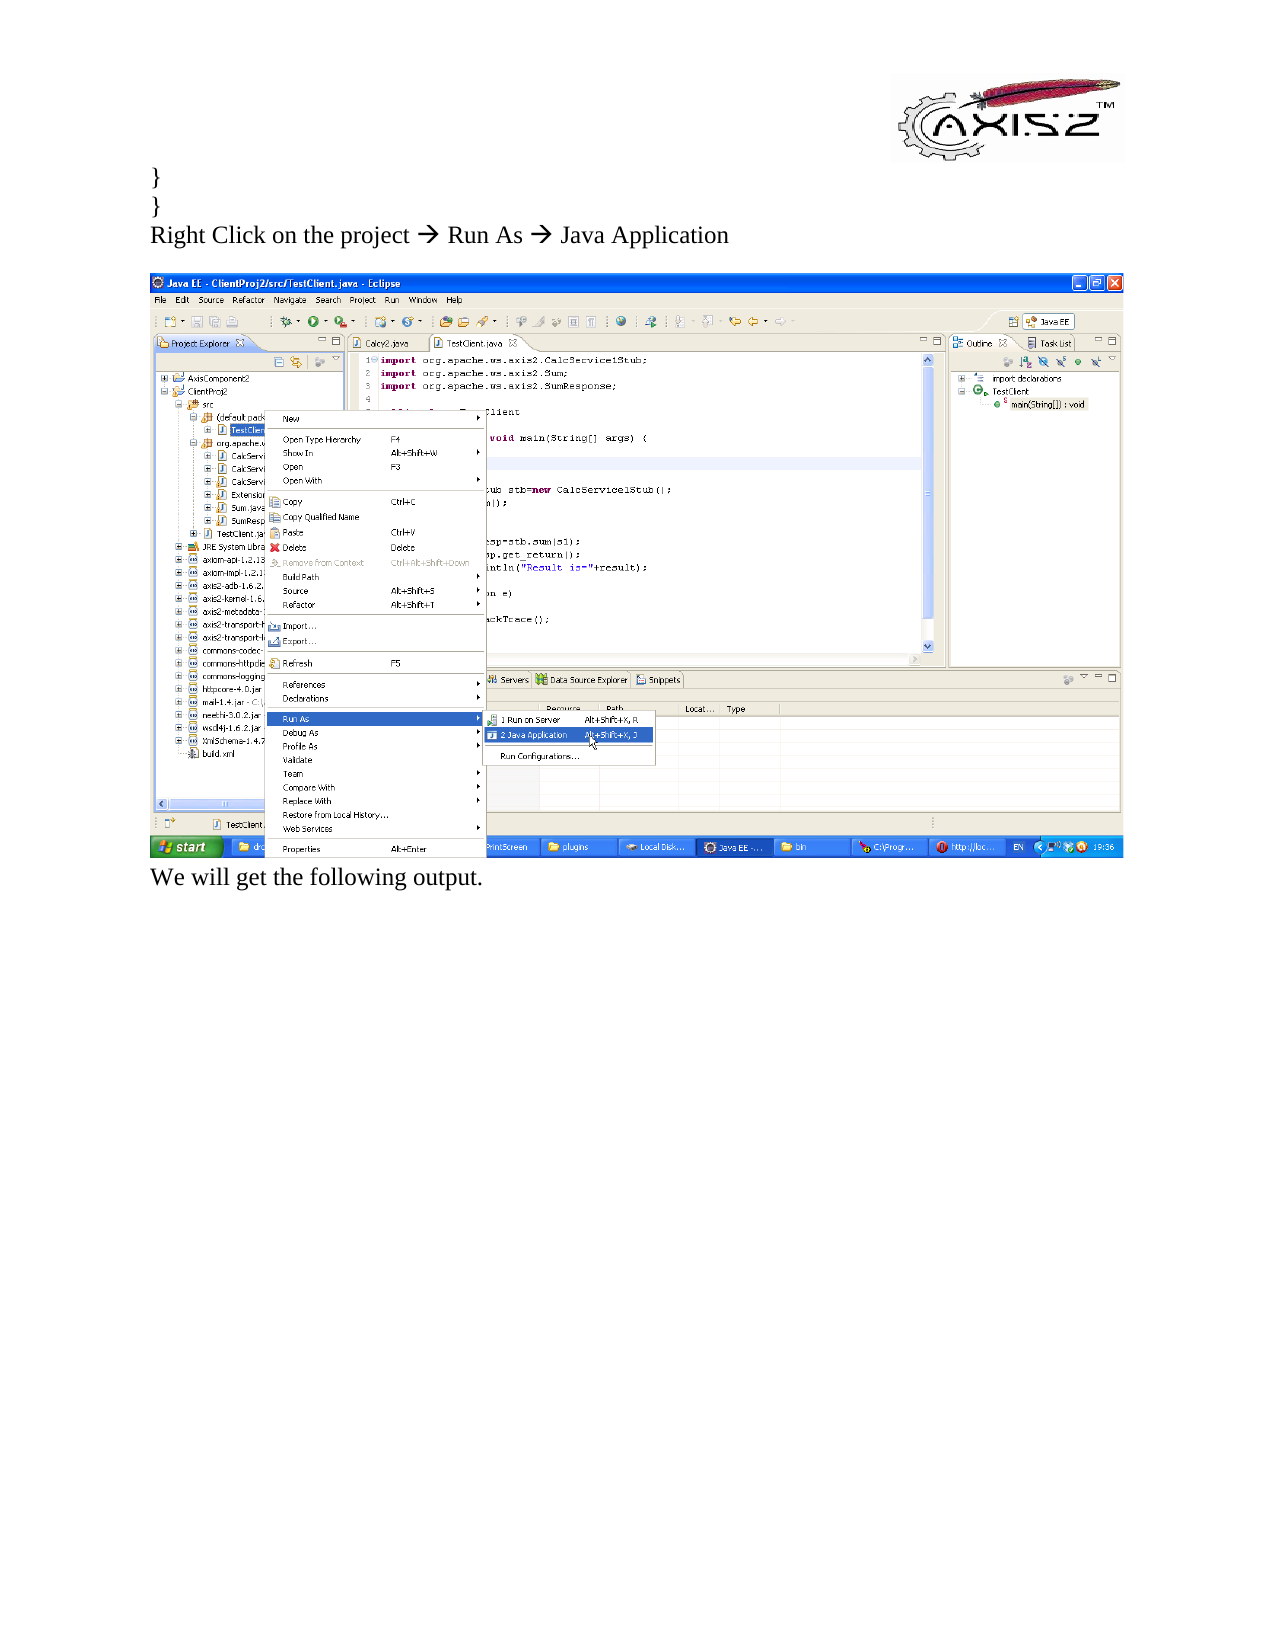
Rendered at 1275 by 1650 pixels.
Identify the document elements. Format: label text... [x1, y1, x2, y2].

picture [150, 273, 1124, 858]
picture [890, 73, 1125, 163]
text } [150, 191, 1125, 220]
text Right Click on the project Run As Java Application [150, 220, 1125, 248]
text } [150, 162, 1125, 191]
